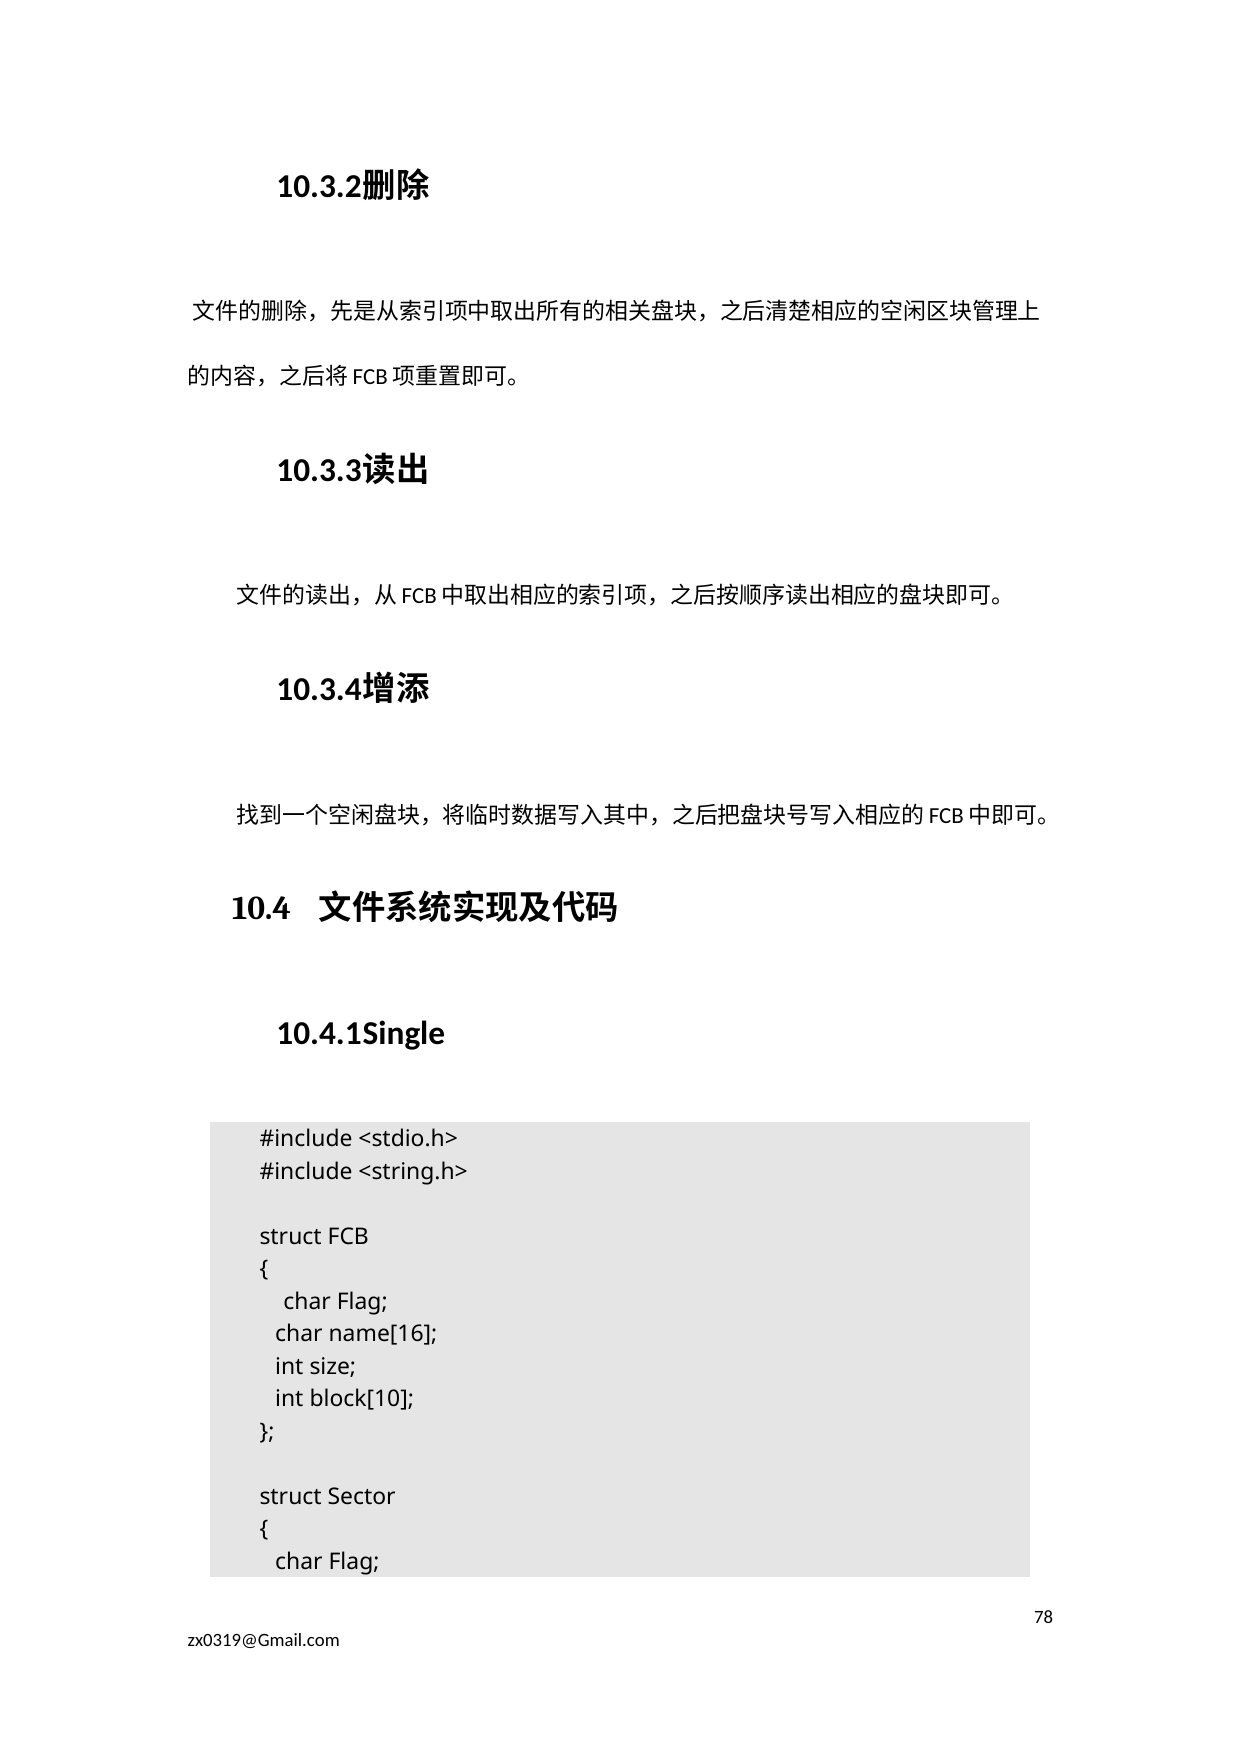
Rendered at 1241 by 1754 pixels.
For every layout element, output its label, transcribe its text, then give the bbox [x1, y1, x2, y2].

text #include <string.h> [210, 1154, 1030, 1187]
text int size; [210, 1349, 1030, 1382]
subtitle 删除 [276, 150, 1053, 215]
subtitle Single [276, 1000, 1053, 1065]
text struct FCB [210, 1219, 1030, 1252]
text char Flag; [210, 1544, 1030, 1577]
text char Flag; [210, 1284, 1030, 1317]
text { [210, 1252, 1030, 1284]
text 文件的读出，从FCB中取出相应的索引项，之后按顺序读出相应的盘块即可。 [187, 561, 1053, 626]
text { [210, 1512, 1030, 1544]
text struct Sector [210, 1479, 1030, 1512]
text int block[10]; [210, 1382, 1030, 1414]
text 文件的删除，先是从索引项中取出所有的相关盘块，之后清楚相应的空闲区块管理上的内容，之后将FCB项重置即可。 [187, 277, 1053, 407]
subtitle 文件系统实现及代码 [232, 873, 1053, 938]
text #include <stdio.h> [210, 1122, 1030, 1154]
text 找到一个空闲盘块，将临时数据写入其中，之后把盘块号写入相应的FCB中即可。 [187, 781, 1053, 846]
subtitle 增添 [276, 653, 1053, 718]
text char name[16]; [210, 1317, 1030, 1349]
subtitle 读出 [276, 434, 1053, 499]
text }; [210, 1414, 1030, 1447]
